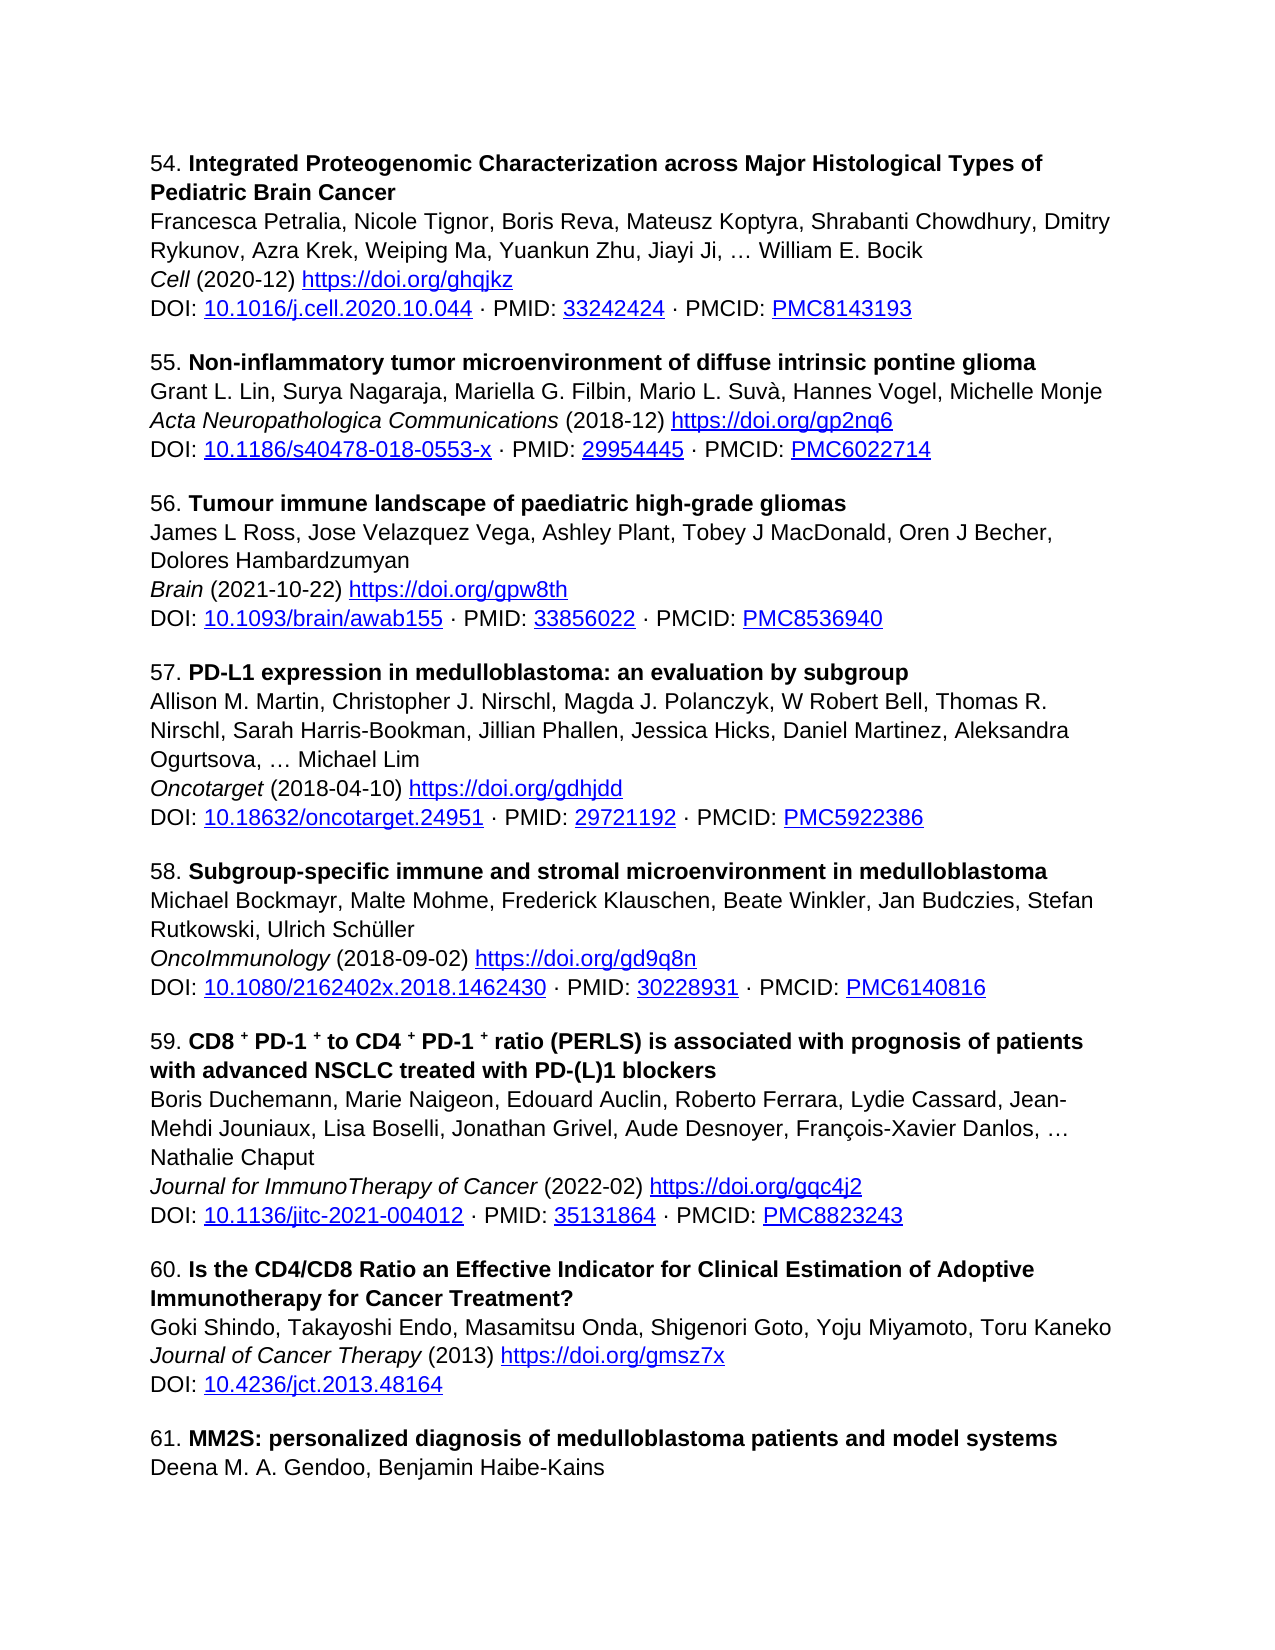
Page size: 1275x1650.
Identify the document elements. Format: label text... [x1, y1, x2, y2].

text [150, 1425, 1125, 1481]
text 60. Is the CD4/CD8 Ratio an Effective Indicator for Clinical Estimation of Adoptive Immunotherapy for Cancer Treatment? Goki Shindo, Takayoshi Endo, Masamitsu Onda, Shigenori Goto, Yoju Miyamoto, Toru Kaneko Journal of Cancer Therapy (2013) https://doi.org/gmsz7x DOI: 10.4236/jct.2013.48164 [150, 1256, 1125, 1398]
text 54. Integrated Proteogenomic Characterization across Major Histological Types of Pediatric Brain Cancer Francesca Petralia, Nicole Tignor, Boris Reva, Mateusz Koptyra, Shrabanti Chowdhury, Dmitry Rykunov, Azra Krek, Weiping Ma, Yuankun Zhu, Jiayi Ji, … William E. Bocik Cell (2020-12) https://doi.org/ghqjkz DOI: 10.1016/j.cell.2020.10.044 · PMID: 33242424 · PMCID: PMC8143193 [150, 150, 1125, 321]
text 59. CD8 + PD-1 + to CD4 + PD-1 + ratio (PERLS) is associated with prognosis of patients with advanced NSCLC treated with PD-(L)1 blockers Boris Duchemann, Marie Naigeon, Edouard Auclin, Roberto Ferrara, Lydie Cassard, Jean-Mehdi Jouniaux, Lisa Boselli, Jonathan Grivel, Aude Desnoyer, François-Xavier Danlos, … Nathalie Chaput Journal for ImmunoTherapy of Cancer (2022-02) https://doi.org/gqc4j2 DOI: 10.1136/jitc-2021-004012 · PMID: 35131864 · PMCID: PMC8823243 [150, 1028, 1125, 1228]
text 58. Subgroup-specific immune and stromal microenvironment in medulloblastoma Michael Bockmayr, Malte Mohme, Frederick Klauschen, Beate Winkler, Jan Budczies, Stefan Rutkowski, Ulrich Schüller OncoImmunology (2018-09-02) https://doi.org/gd9q8n DOI: 10.1080/2162402x.2018.1462430 · PMID: 30228931 · PMCID: PMC6140816 [150, 858, 1125, 1000]
text 55. Non-inflammatory tumor microenvironment of diffuse intrinsic pontine glioma Grant L. Lin, Surya Nagaraja, Mariella G. Filbin, Mario L. Suvà, Hannes Vogel, Michelle Monje Acta Neuropathologica Communications (2018-12) https://doi.org/gp2nq6 DOI: 10.1186/s40478-018-0553-x · PMID: 29954445 · PMCID: PMC6022714 [150, 349, 1125, 462]
text 56. Tumour immune landscape of paediatric high-grade gliomas James L Ross, Jose Velazquez Vega, Ashley Plant, Tobey J MacDonald, Oren J Becher, Dolores Hambardzumyan Brain (2021-10-22) https://doi.org/gpw8th DOI: 10.1093/brain/awab155 · PMID: 33856022 · PMCID: PMC8536940 [150, 489, 1125, 632]
text 57. PD-L1 expression in medulloblastoma: an evaluation by subgroup Allison M. Martin, Christopher J. Nirschl, Magda J. Polanczyk, W Robert Bell, Thomas R. Nirschl, Sarah Harris-Bookman, Jillian Phallen, Jessica Hicks, Daniel Martinez, Aleksandra Ogurtsova, … Michael Lim Oncotarget (2018-04-10) https://doi.org/gdhjdd DOI: 10.18632/oncotarget.24951 · PMID: 29721192 · PMCID: PMC5922386 [150, 659, 1125, 831]
